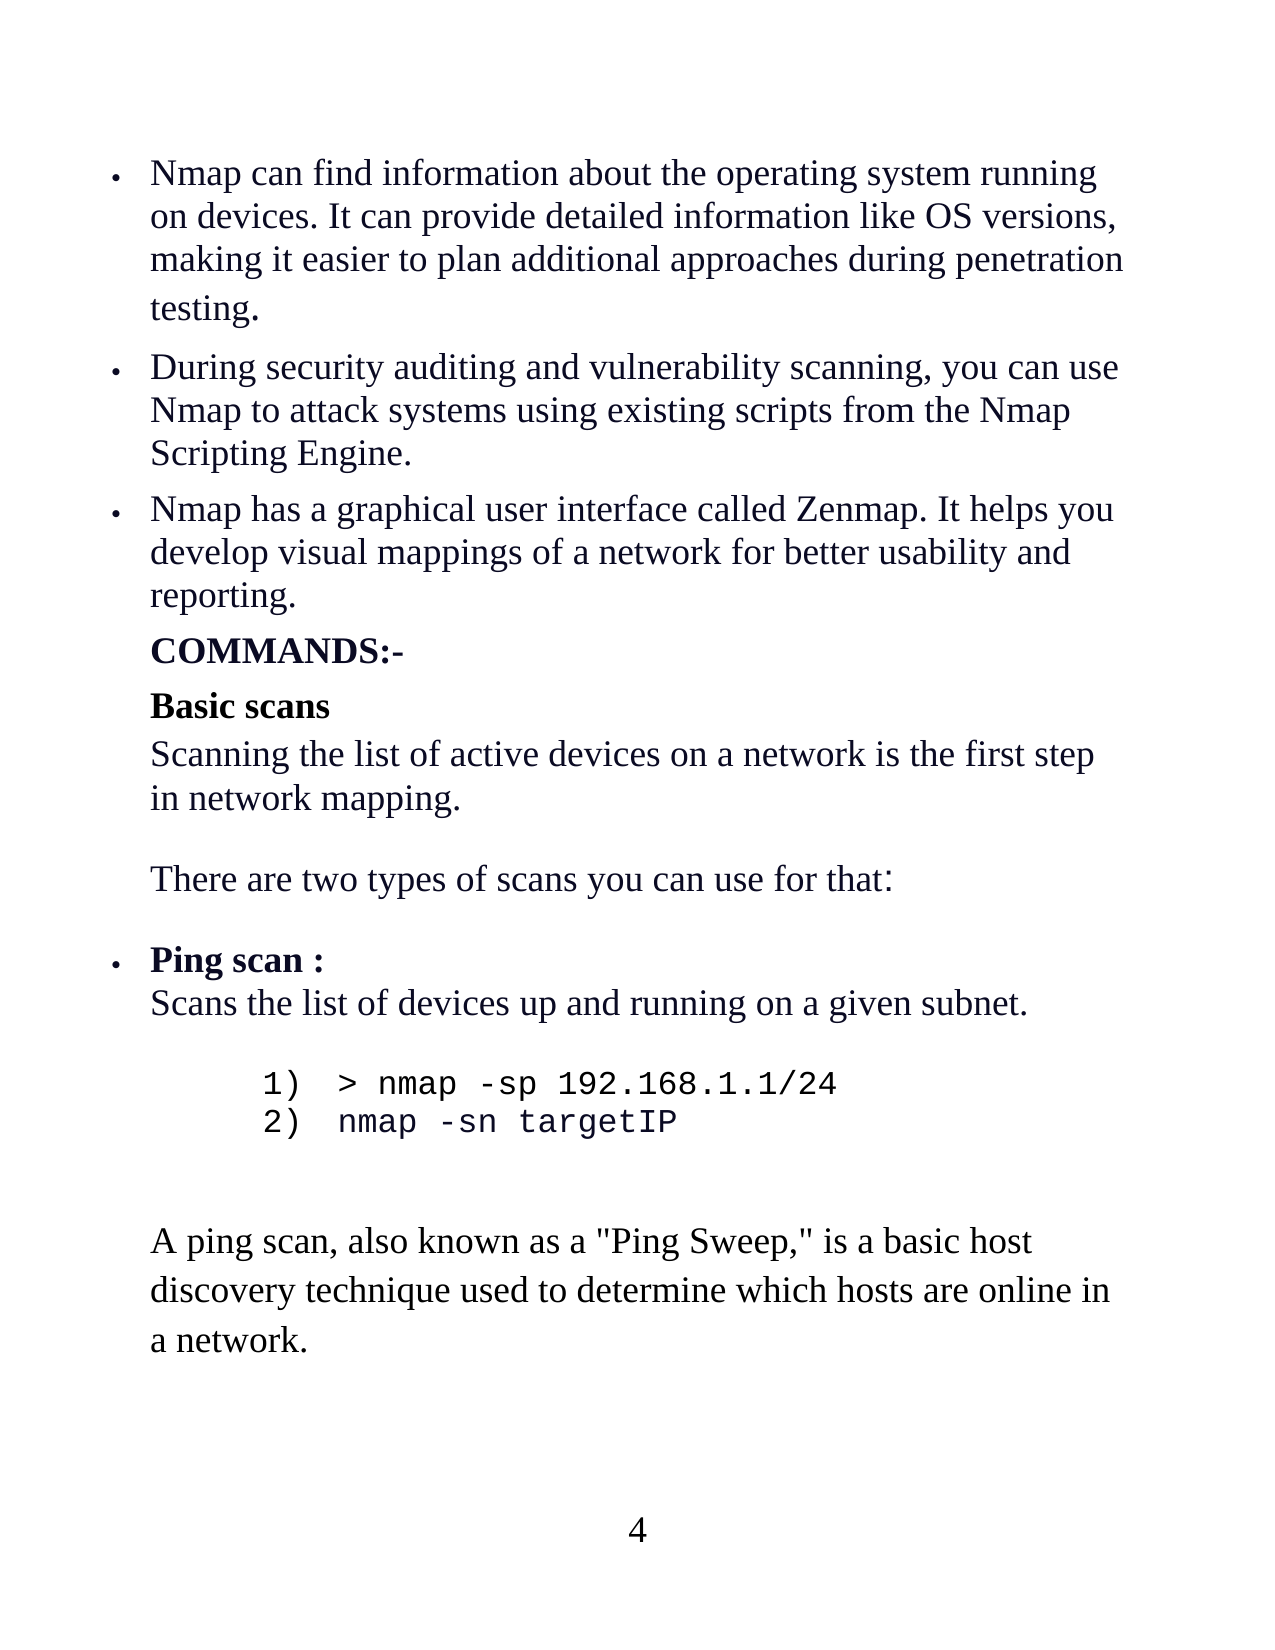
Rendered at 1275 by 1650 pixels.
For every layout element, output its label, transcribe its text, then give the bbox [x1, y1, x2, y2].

list Ping scan : [112, 937, 1125, 981]
text Basic scans [150, 684, 1125, 727]
text There are two types of scans you can use for that: [150, 856, 1125, 900]
text Scans the list of devices up and running on a given subnet. [150, 981, 1125, 1024]
list nmap -sn targetIP [262, 1104, 1125, 1142]
list Nmap can find information about the operating system running on devices. It can provide detailed information like OS versions, making it easier to plan additional approaches during penetration testing. [112, 150, 1125, 332]
list During security auditing and vulnerability scanning, you can use Nmap to attack systems using existing scripts from the Nmap Scripting Engine. [112, 344, 1125, 474]
text A ping scan, also known as a "Ping Sweep," is a basic host discovery technique used to determine which hosts are online in a network. [150, 1218, 1125, 1360]
text COMMANDS:- [150, 628, 1125, 671]
list > nmap -sp 192.168.1.1/24 [262, 1067, 1125, 1104]
list Nmap has a graphical user interface called Zenmap. It helps you develop visual mappings of a network for better usability and reporting. [112, 486, 1125, 616]
text Scanning the list of active devices on a network is the first step in network mapping. [150, 732, 1125, 818]
